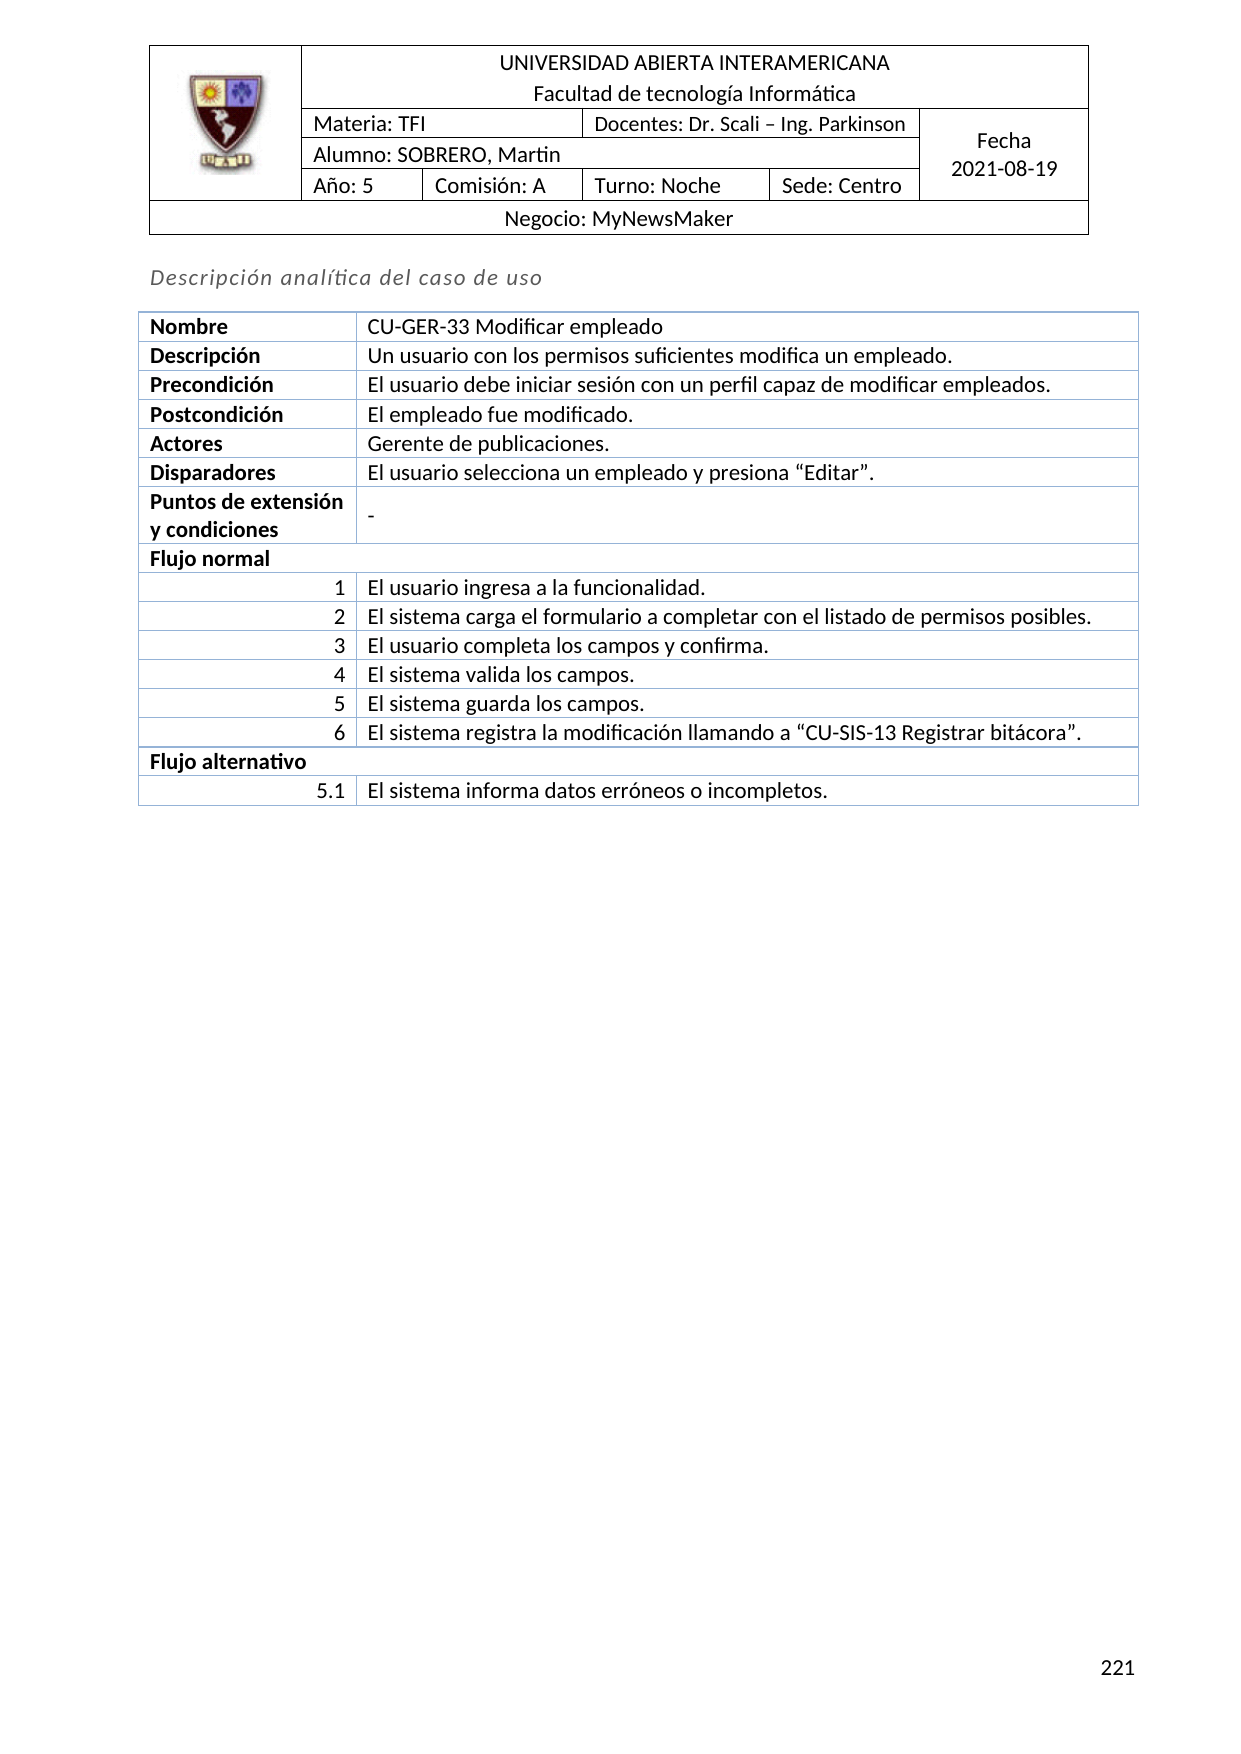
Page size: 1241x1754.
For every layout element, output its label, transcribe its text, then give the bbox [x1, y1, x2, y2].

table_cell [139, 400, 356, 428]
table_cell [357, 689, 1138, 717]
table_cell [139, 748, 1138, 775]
picture [175, 67, 276, 180]
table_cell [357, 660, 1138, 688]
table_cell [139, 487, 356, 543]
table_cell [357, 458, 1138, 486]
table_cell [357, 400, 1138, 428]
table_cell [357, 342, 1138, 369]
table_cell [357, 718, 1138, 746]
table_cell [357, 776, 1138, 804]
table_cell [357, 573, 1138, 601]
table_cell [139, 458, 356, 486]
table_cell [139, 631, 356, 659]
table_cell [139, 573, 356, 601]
subtitle Descripción analítica del caso de uso [150, 263, 1135, 291]
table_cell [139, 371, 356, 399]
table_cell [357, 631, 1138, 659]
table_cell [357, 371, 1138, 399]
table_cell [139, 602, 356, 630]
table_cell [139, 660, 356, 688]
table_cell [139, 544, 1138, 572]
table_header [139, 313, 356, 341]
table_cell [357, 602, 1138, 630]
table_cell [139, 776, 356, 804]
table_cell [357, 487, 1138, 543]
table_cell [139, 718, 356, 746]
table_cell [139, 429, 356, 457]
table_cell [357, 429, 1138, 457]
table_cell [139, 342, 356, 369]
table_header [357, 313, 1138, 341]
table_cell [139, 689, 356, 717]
